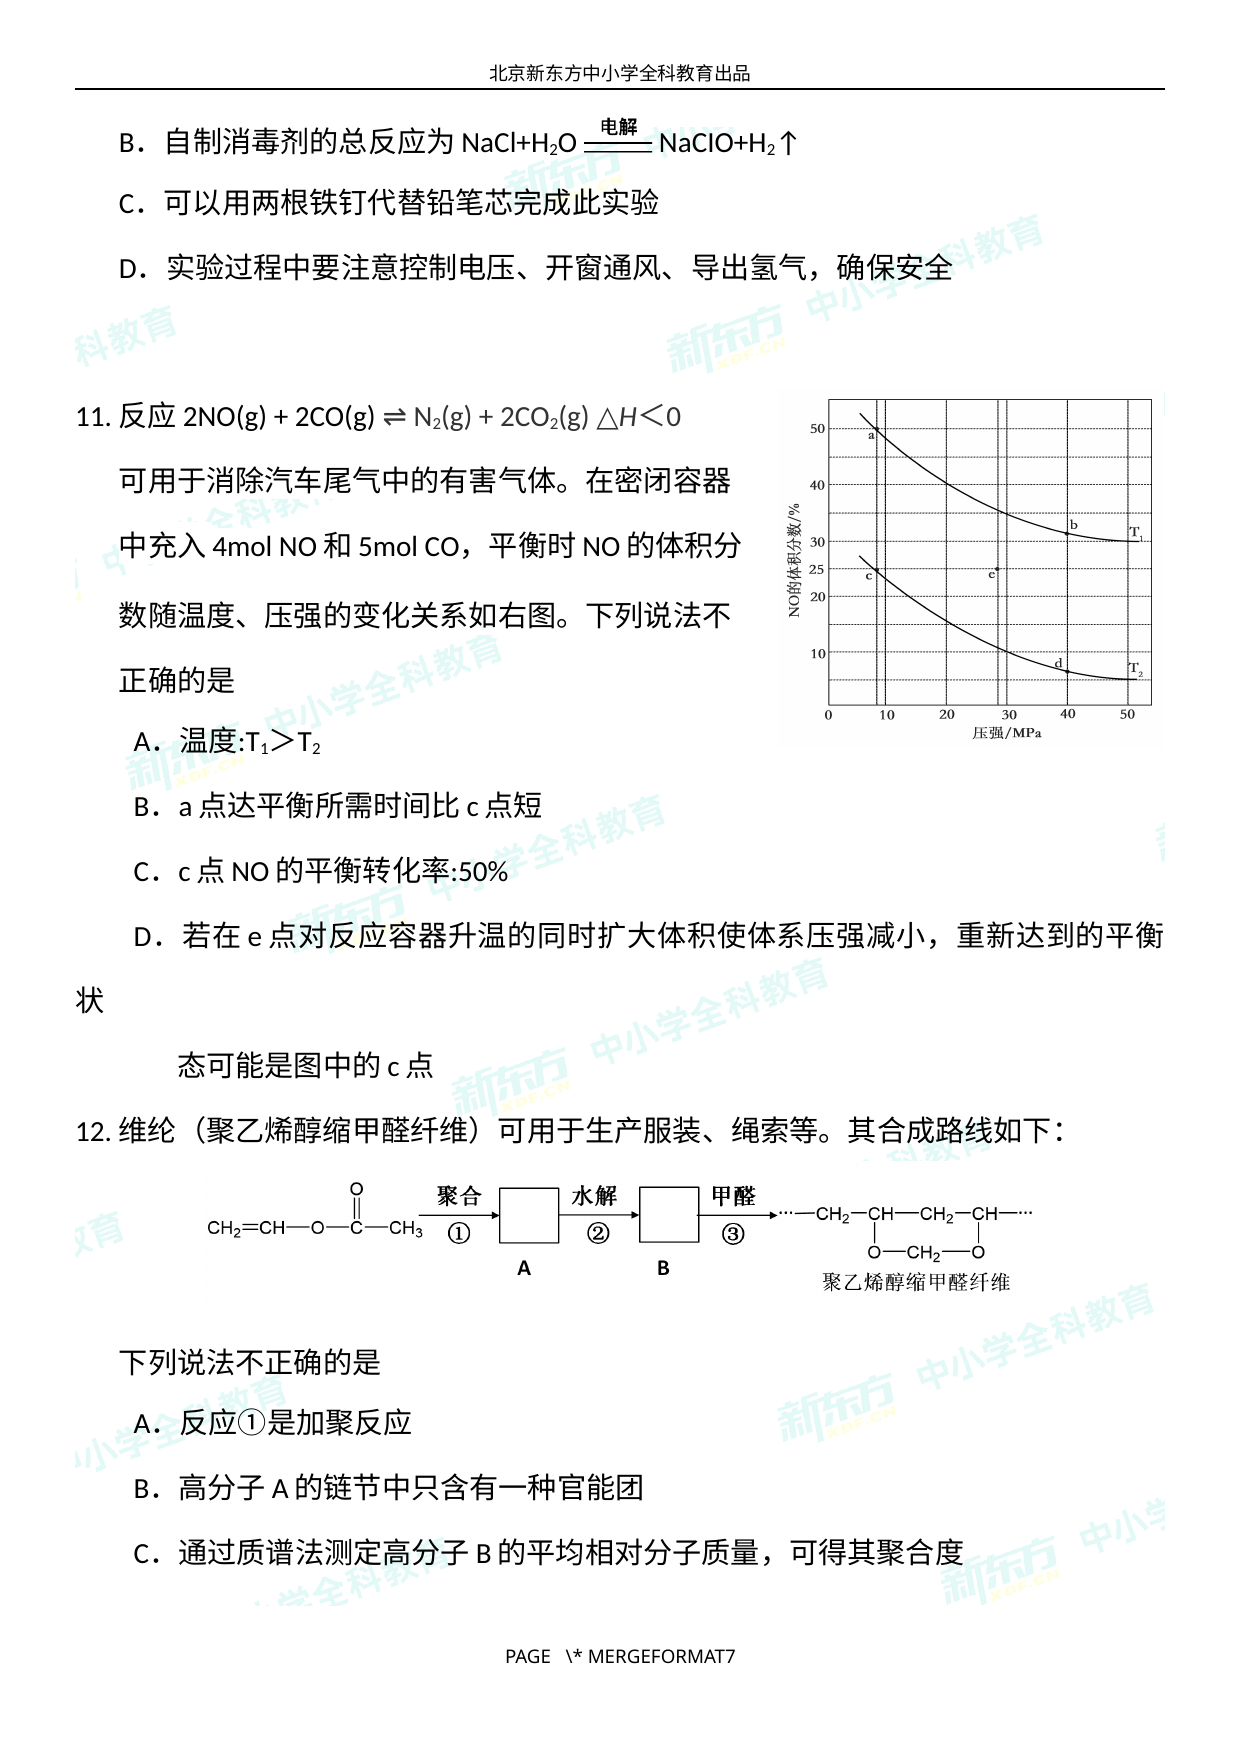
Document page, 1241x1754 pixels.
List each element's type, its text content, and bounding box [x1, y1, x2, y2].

text D．若在e点对反应容器升温的同时扩大体积使体系压强减小，重新达到的平衡状 [75, 901, 1165, 1031]
text A．反应①是加聚反应 [75, 1388, 1165, 1453]
text C．可以用两根铁钉代替铅笔芯完成此实验 [75, 168, 1165, 233]
text A．温度:T1＞T2 [75, 706, 1165, 771]
picture [777, 387, 1164, 749]
text 下列说法不正确的是 [75, 1323, 1165, 1388]
text D．实验过程中要注意控制电压、开窗通风、导出氢气，确保安全 [75, 233, 1165, 298]
text C．通过质谱法测定高分子B的平均相对分子质量，可得其聚合度 [75, 1518, 1165, 1583]
picture [583, 110, 653, 153]
text B．自制消毒剂的总反应为NaCl+H2O NaCIO+H2↑ [75, 103, 1165, 168]
text C．c点NO的平衡转化率:50% [75, 836, 1165, 901]
text 可用于消除汽车尾气中的有害气体。在密闭容器中充入4mol NO和5mol CO，平衡时NO的体积分数随温度、压强的变化关系如右图。下列说法不正确的是 [119, 446, 777, 706]
text B．a点达平衡所需时间比c点短 [75, 771, 1165, 836]
text B．高分子A的链节中只含有一种官能团 [75, 1453, 1165, 1518]
text 12. 维纶（聚乙烯醇缩甲醛纤维）可用于生产服装、绳索等。其合成路线如下： [75, 1096, 1165, 1161]
picture [204, 1161, 1036, 1307]
text 态可能是图中的c点 [75, 1031, 1165, 1096]
text 11. 反应2NO(g) + 2CO(g) ⇌ N2(g) + 2CO2(g) △H＜0 [75, 381, 1165, 446]
